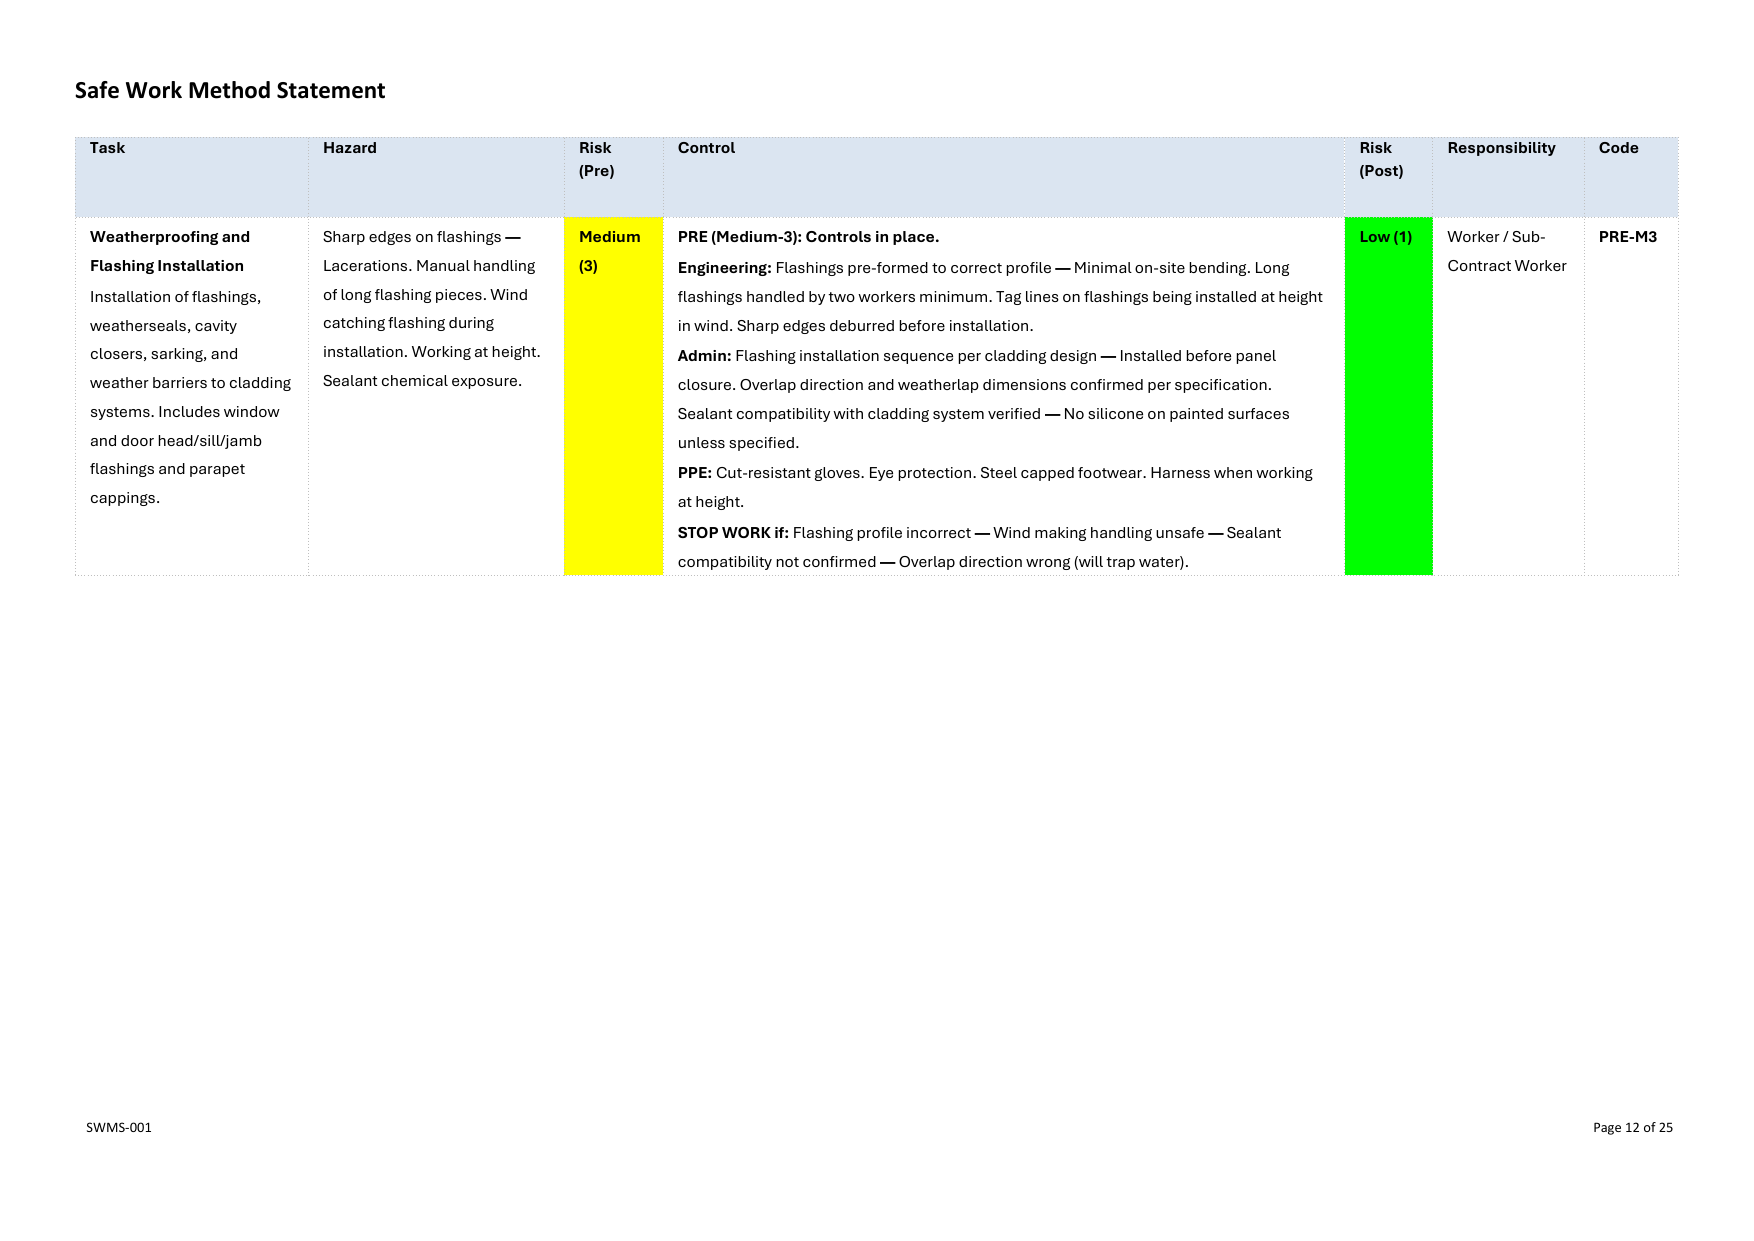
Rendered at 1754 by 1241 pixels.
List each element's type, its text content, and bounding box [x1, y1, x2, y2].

table_header Code [1584, 137, 1678, 217]
table_header Control [663, 137, 1344, 217]
table_cell Medium (3) [564, 217, 663, 575]
table_header Risk (Post) [1345, 137, 1433, 217]
table_cell PRE-M3 [1584, 217, 1678, 575]
table_header Risk (Pre) [564, 137, 663, 217]
table_header Task [75, 137, 308, 217]
table_cell Low (1) [1345, 217, 1433, 575]
table_cell PRE (Medium-3): Controls in place. Engineering: Flashings pre-formed to correct profile — Minimal on-site bending. Long flashings handled by two workers minimum. Tag lines on flashings being installed at height in wind. Sharp edges deburred before installation. Admin: Flashing installation sequence per cladding design — Installed before panel closure. Overlap direction and weatherlap dimensions confirmed per specification. Sealant compatibility with cladding system verified — No silicone on painted surfaces unless specified. PPE: Cut-resistant gloves. Eye protection. Steel capped footwear. Harness when working at height. STOP WORK if: Flashing profile incorrect — Wind making handling unsafe — Sealant compatibility not confirmed — Overlap direction wrong (will trap water). [663, 217, 1344, 575]
table_header Hazard [308, 137, 564, 217]
table_cell Weatherproofing and Flashing Installation Installation of flashings, weatherseals, cavity closers, sarking, and weather barriers to cladding systems. Includes window and door head/sill/jamb flashings and parapet cappings. [75, 217, 308, 575]
table_cell Sharp edges on flashings — Lacerations. Manual handling of long flashing pieces. Wind catching flashing during installation. Working at height. Sealant chemical exposure. [308, 217, 564, 575]
table_header Responsibility [1433, 137, 1584, 217]
table_cell Worker / Sub-Contract Worker [1433, 217, 1584, 575]
